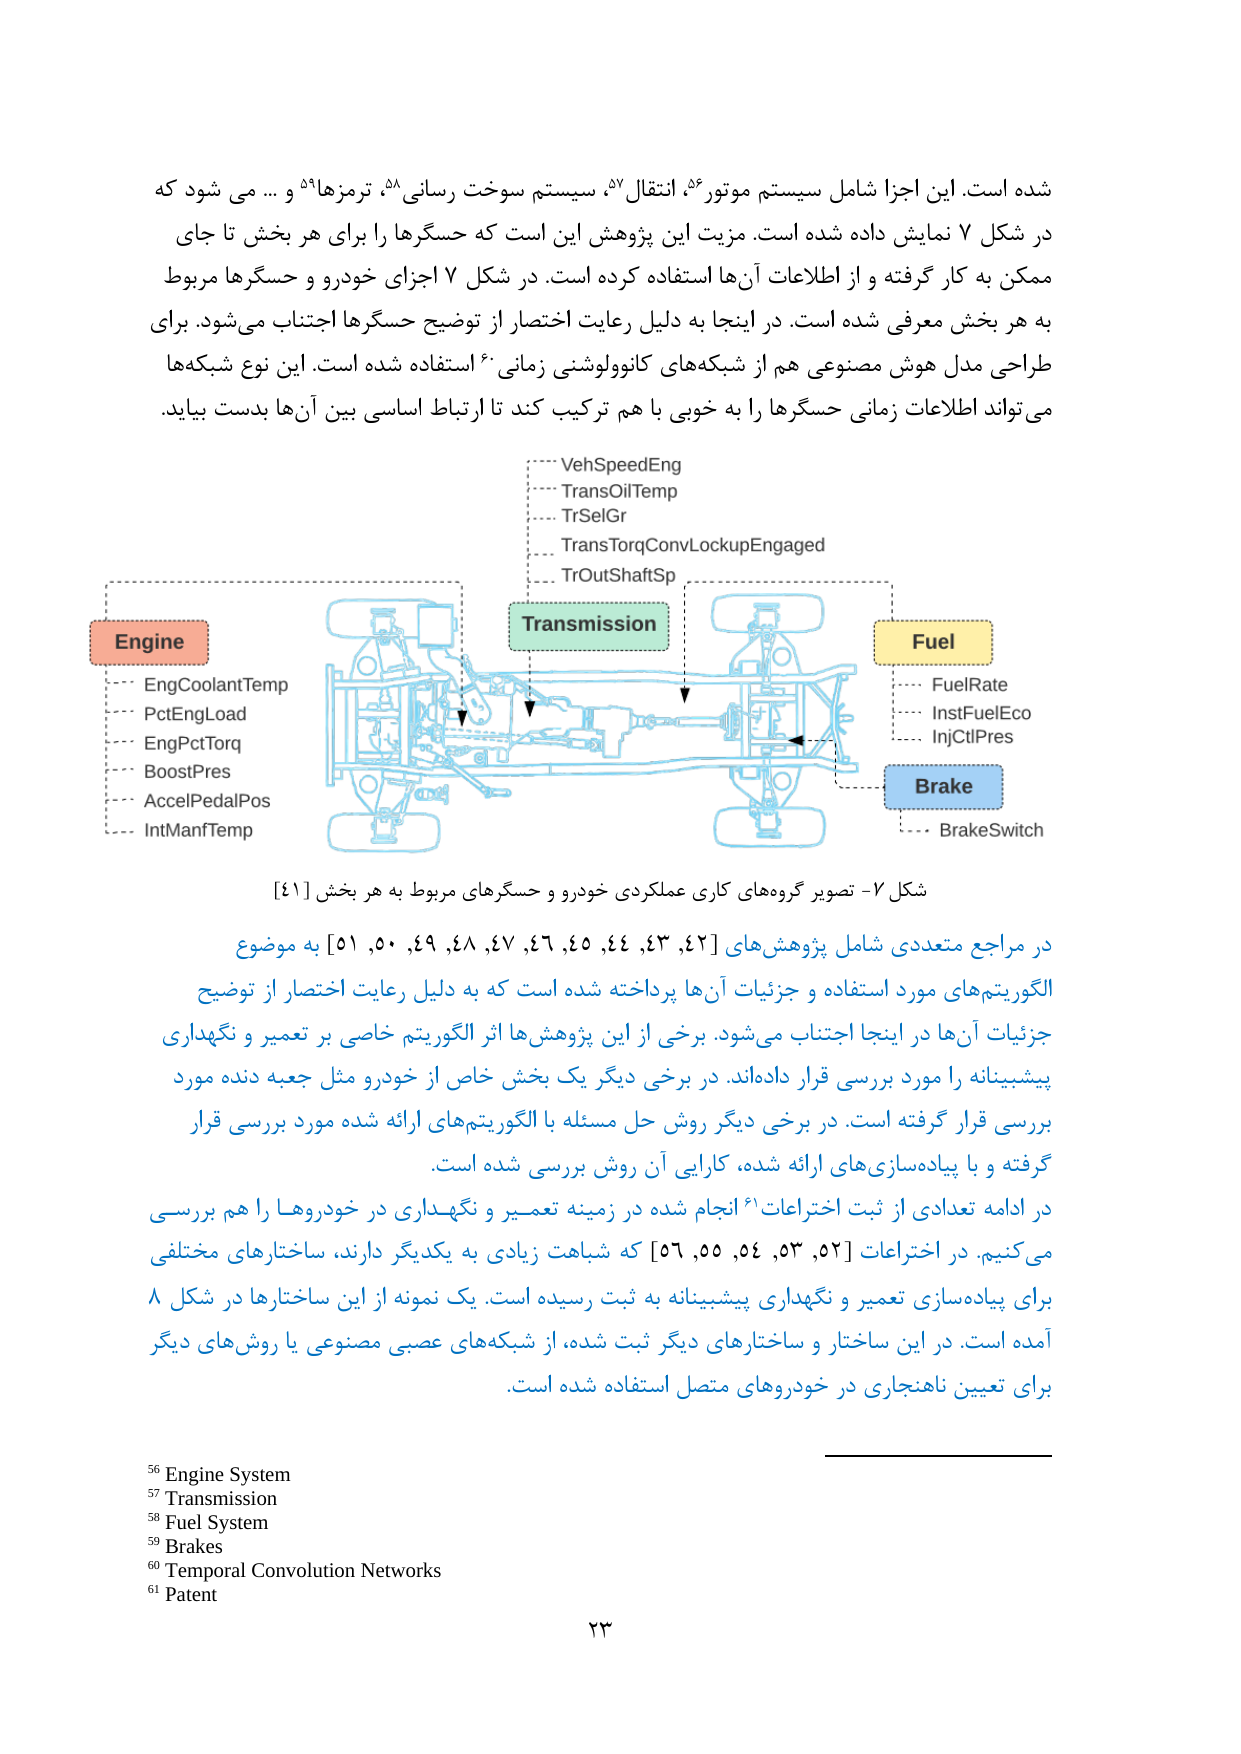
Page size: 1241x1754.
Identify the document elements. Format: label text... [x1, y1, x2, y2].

picture [76, 439, 1052, 866]
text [148, 177, 1051, 425]
text در ادامه تعدادی از ثبت اختراعات انجام شده در زمینه تعمیر و نگهداری در خودروها را هم بررسی می‌کنیم. در اختراعات که شباهت زیادی به یکدیگر دارند، ساختارهای مختلفی برای پیاده‌سازی تعمیر و نگهداری پیشبینانه به ثبت رسیده است. یک نمونه از این ساختارها در شکل 8 آمده است. در این ساختار و ساختارهای دیگر ثبت شده، از شبکه‌های عصبی مصنوعی یا روش‌های دیگر برای تعیین ناهنجاری در خودروهای متصل استفاده شده است. [148, 1196, 1051, 1402]
text در مراجع متعددی شامل پژوهش‌های به موضوع الگوریتم‌های مورد استفاده و جزئیات آن‌ها پرداخته شده است که به دلیل رعایت اختصار از توضیح جزئیات آن‌ها در اینجا اجتناب می‌شود. برخی از این پژوهش‌ها اثر الگوریتم خاصی بر تعمیر و نگهداری پیشبینانه را مورد بررسی قرار داده‌اند. در برخی دیگر یک بخش خاص از خودرو مثل جعبه دنده مورد بررسی قرار گرفته است. در برخی دیگر روش حل مسئله با الگوریتم‌های ارائه شده مورد بررسی قرار گرفته و با پیاده‌سازی‌های ارائه شده، کارایی آن روش بررسی شده است. [148, 932, 1051, 1181]
text شکل 7- تصویر گروه‌های کاری عملکردی خودرو و حسگرهای مربوط به هر بخش [148, 880, 1051, 907]
